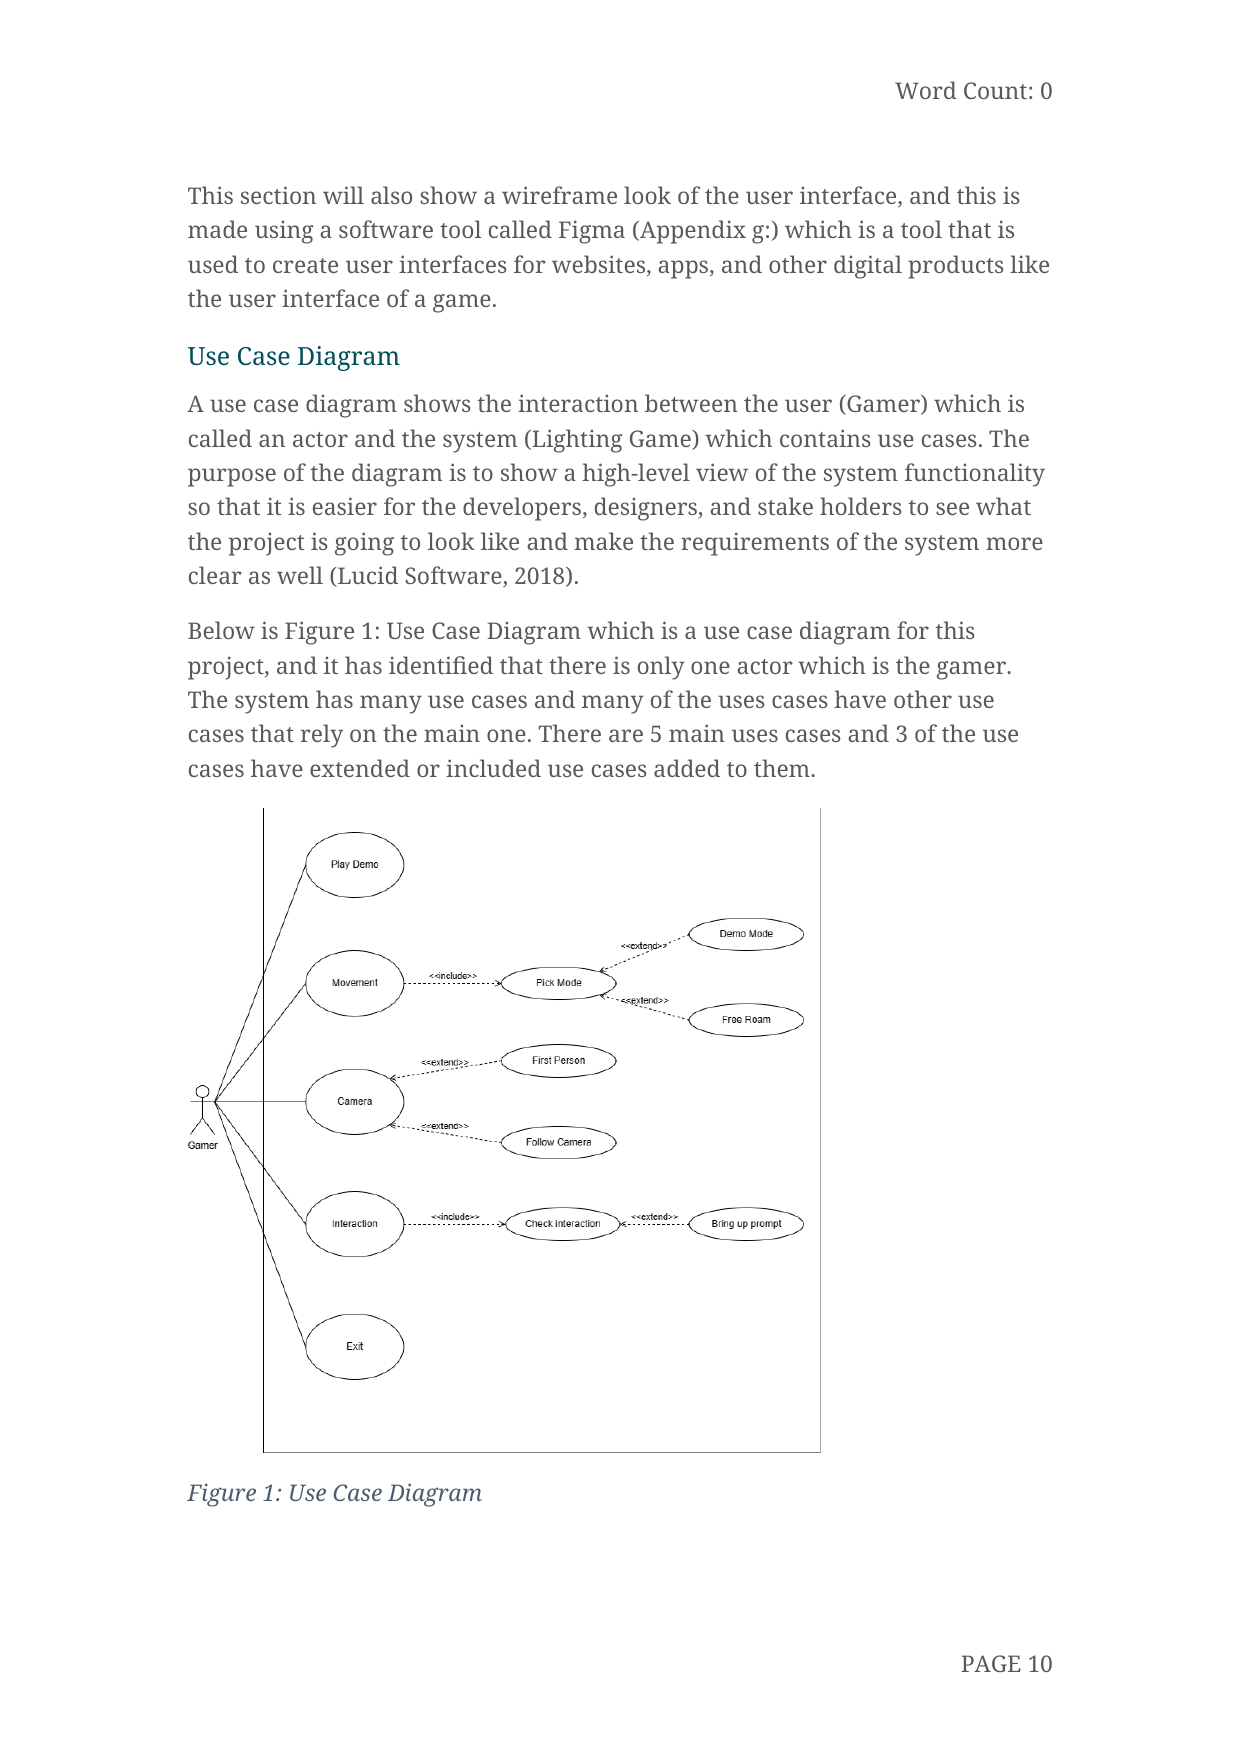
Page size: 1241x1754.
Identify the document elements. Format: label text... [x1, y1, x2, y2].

text Figure : Use Case Diagram [187, 1477, 1053, 1508]
text Below is Figure 1: Use Case Diagram which is a use case diagram for this project, and it has identified that there is only one actor which is the gamer. The system has many use cases and many of the uses cases have other use cases that rely on the main one. There are 5 main uses cases and 3 of the use cases have extended or included use cases added to them. [187, 615, 1053, 784]
subtitle Use Case Diagram [187, 338, 1053, 372]
text This section will also show a wireframe look of the user interface, and this is made using a software tool called Figma (Appendix g:) which is a tool that is used to create user interfaces for websites, apps, and other digital products like the user interface of a game. [187, 180, 1053, 314]
picture [187, 808, 821, 1453]
text A use case diagram shows the interaction between the user (Gamer) which is called an actor and the system (Lighting Game) which contains use cases. The purpose of the diagram is to show a high-level view of the system functionality so that it is easier for the developers, designers, and stake holders to see what the project is going to look like and make the requirements of the system more clear as well . [187, 388, 1053, 591]
